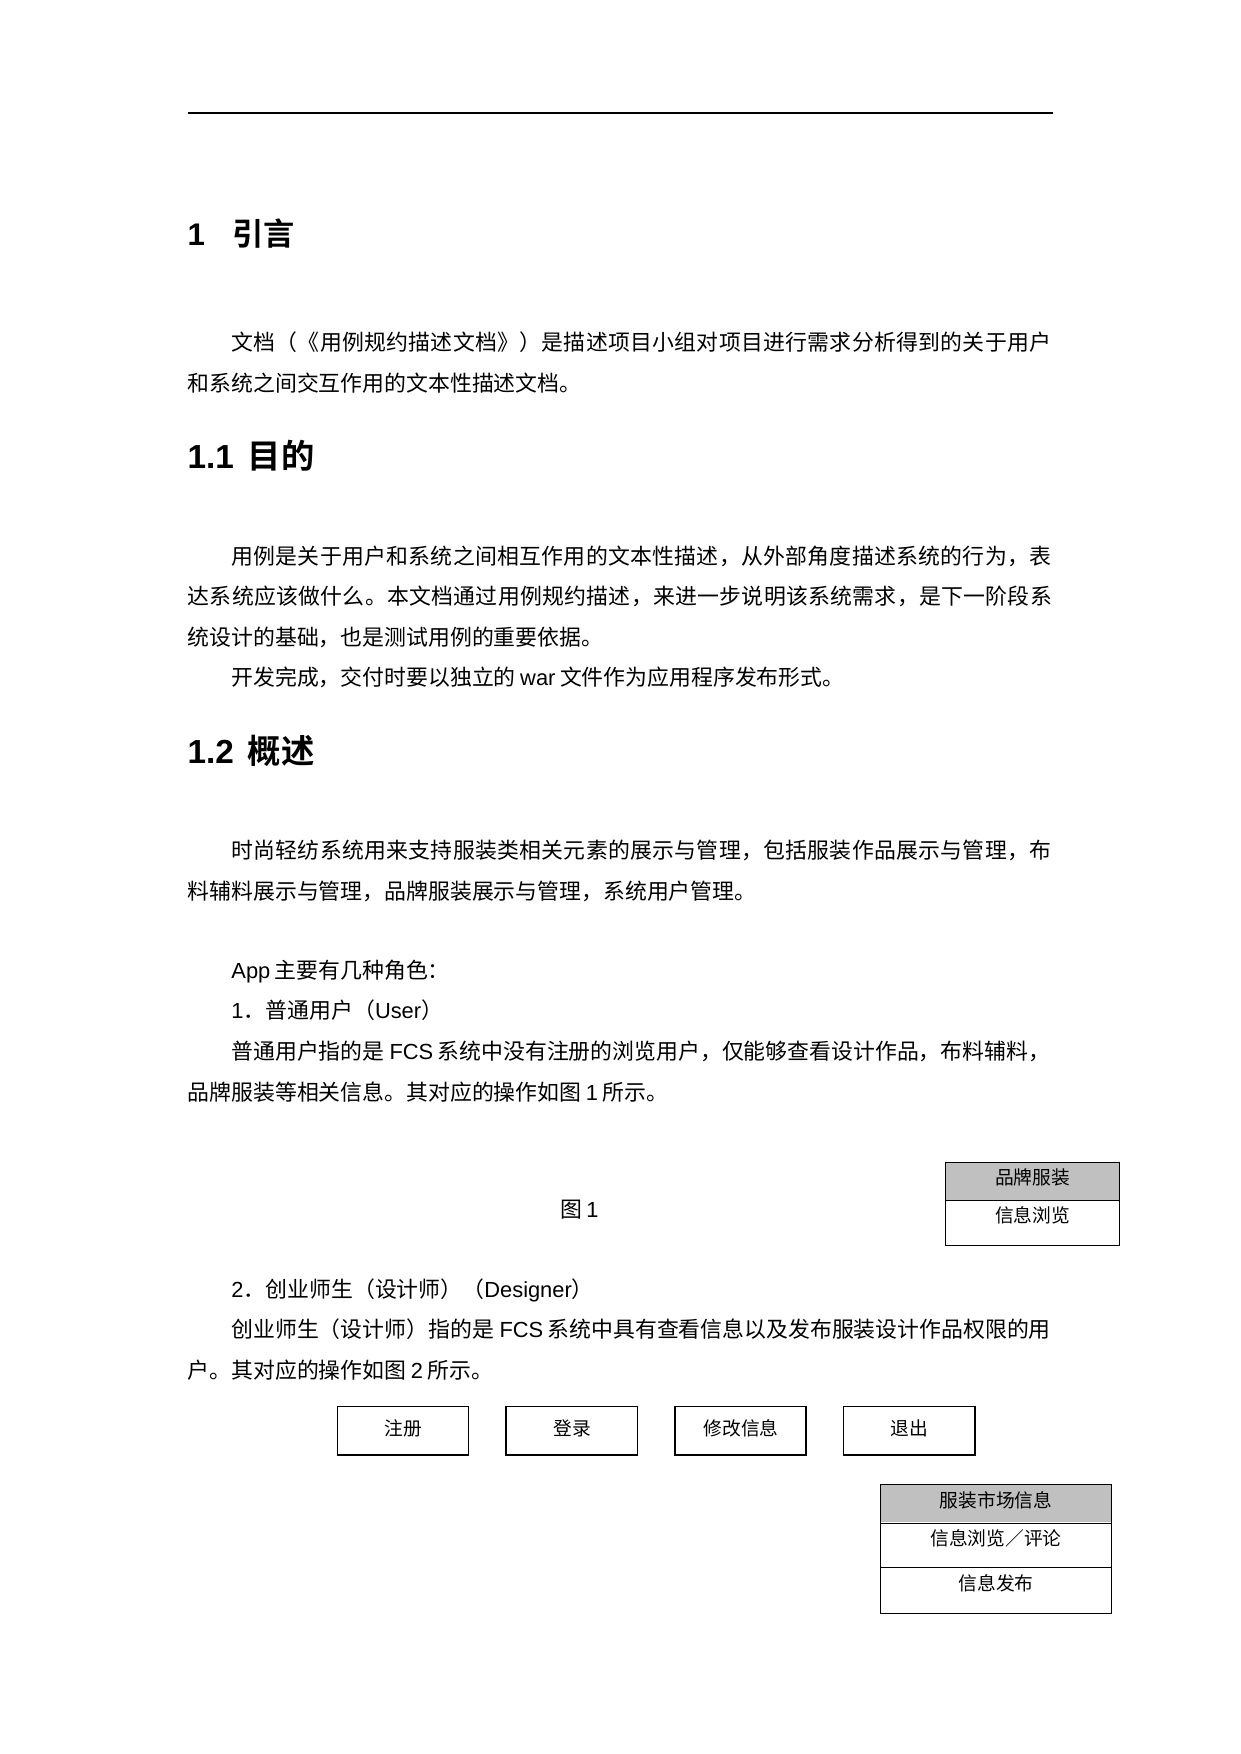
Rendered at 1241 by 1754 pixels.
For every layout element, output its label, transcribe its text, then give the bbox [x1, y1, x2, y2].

table_cell 信息发布 [881, 1568, 1111, 1613]
text 文档（《用例规约描述文档》）是描述项目小组对项目进行需求分析得到的关于用户和系统之间交互作用的文本性描述文档。 [187, 324, 1053, 398]
text 2．创业师生（设计师）（Designer） [231, 1271, 1053, 1304]
text 创业师生（设计师）指的是FCS系统中具有查看信息以及发布服装设计作品权限的用户。其对应的操作如图2所示。 [187, 1312, 1053, 1385]
text 图1 [187, 1192, 945, 1224]
subtitle 概述 [187, 717, 1053, 782]
text 时尚轻纺系统用来支持服装类相关元素的展示与管理，包括服装作品展示与管理，布料辅料展示与管理，品牌服装展示与管理，系统用户管理。 [187, 833, 1053, 906]
text 开发完成，交付时要以独立的war文件作为应用程序发布形式。 [187, 660, 1053, 692]
text 普通用户指的是FCS系统中没有注册的浏览用户，仅能够查看设计作品，布料辅料，品牌服装等相关信息。其对应的操作如图1所示。 [187, 1033, 1053, 1107]
text 用例是关于用户和系统之间相互作用的文本性描述，从外部角度描述系统的行为，表达系统应该做什么。本文档通过用例规约描述，来进一步说明该系统需求，是下一阶段系统设计的基础，也是测试用例的重要依据。 [187, 538, 1053, 652]
table_cell 信息浏览 [946, 1201, 1119, 1244]
table_header 品牌服装 [946, 1163, 1119, 1200]
subtitle 引言 [187, 199, 1053, 264]
text App主要有几种角色： [187, 953, 1053, 985]
table_cell 信息浏览／评论 [881, 1524, 1111, 1567]
subtitle 目的 [187, 422, 1053, 487]
table_header 服装市场信息 [881, 1485, 1111, 1522]
text 1．普通用户（User） [231, 993, 1053, 1026]
